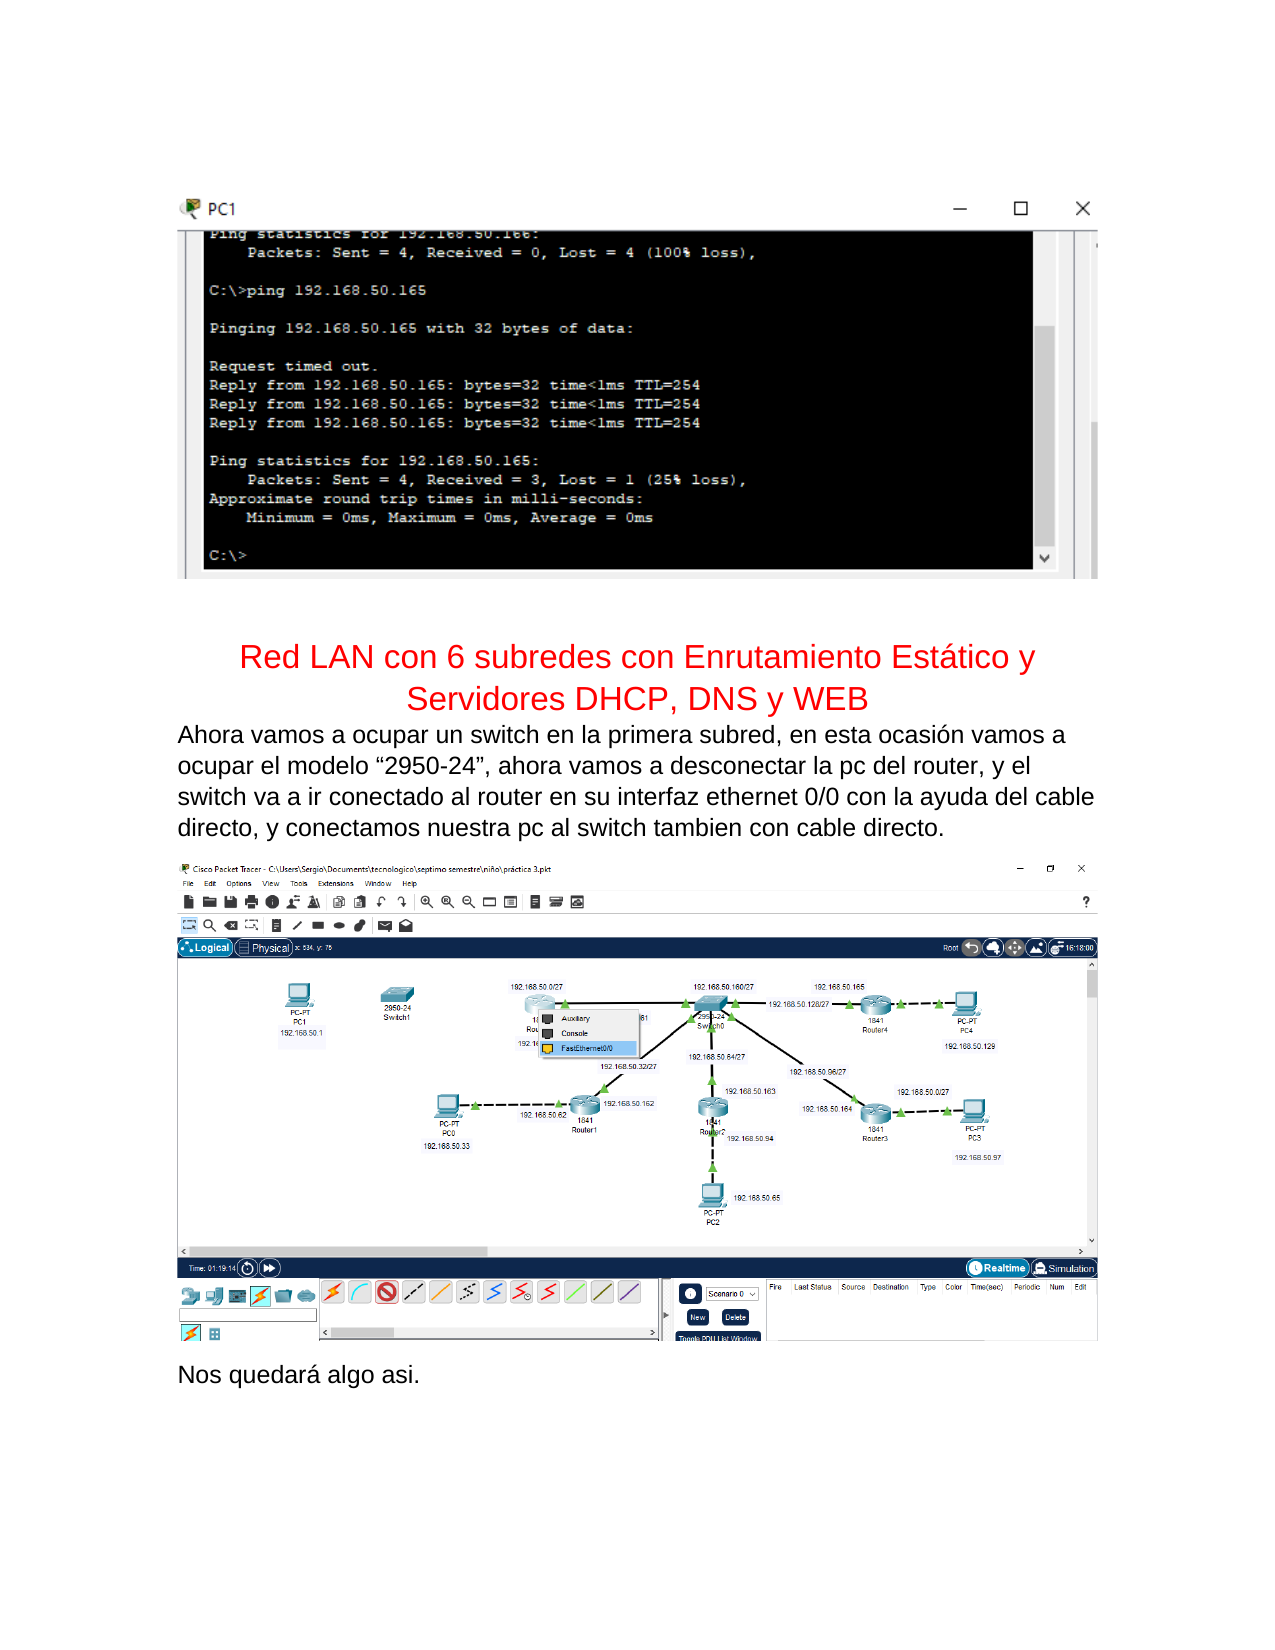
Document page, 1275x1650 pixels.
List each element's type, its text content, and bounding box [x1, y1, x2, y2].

text Nos quedará algo asi. [177, 1360, 1098, 1388]
picture [177, 195, 1098, 579]
subtitle Red LAN con 6 subredes con Enrutamiento Estático y Servidores DHCP, DNS y WEB [177, 597, 1098, 717]
text Ahora vamos a ocupar un switch en la primera subred, en esta ocasión vamos a ocupar el modelo “2950-24”, ahora vamos a desconectar la pc del router, y el switch va a ir conectado al router en su interfaz ethernet 0/0 con la ayuda del cable directo, y conectamos nuestra pc al switch tambien con cable directo. [177, 720, 1098, 842]
picture [177, 861, 1098, 1341]
